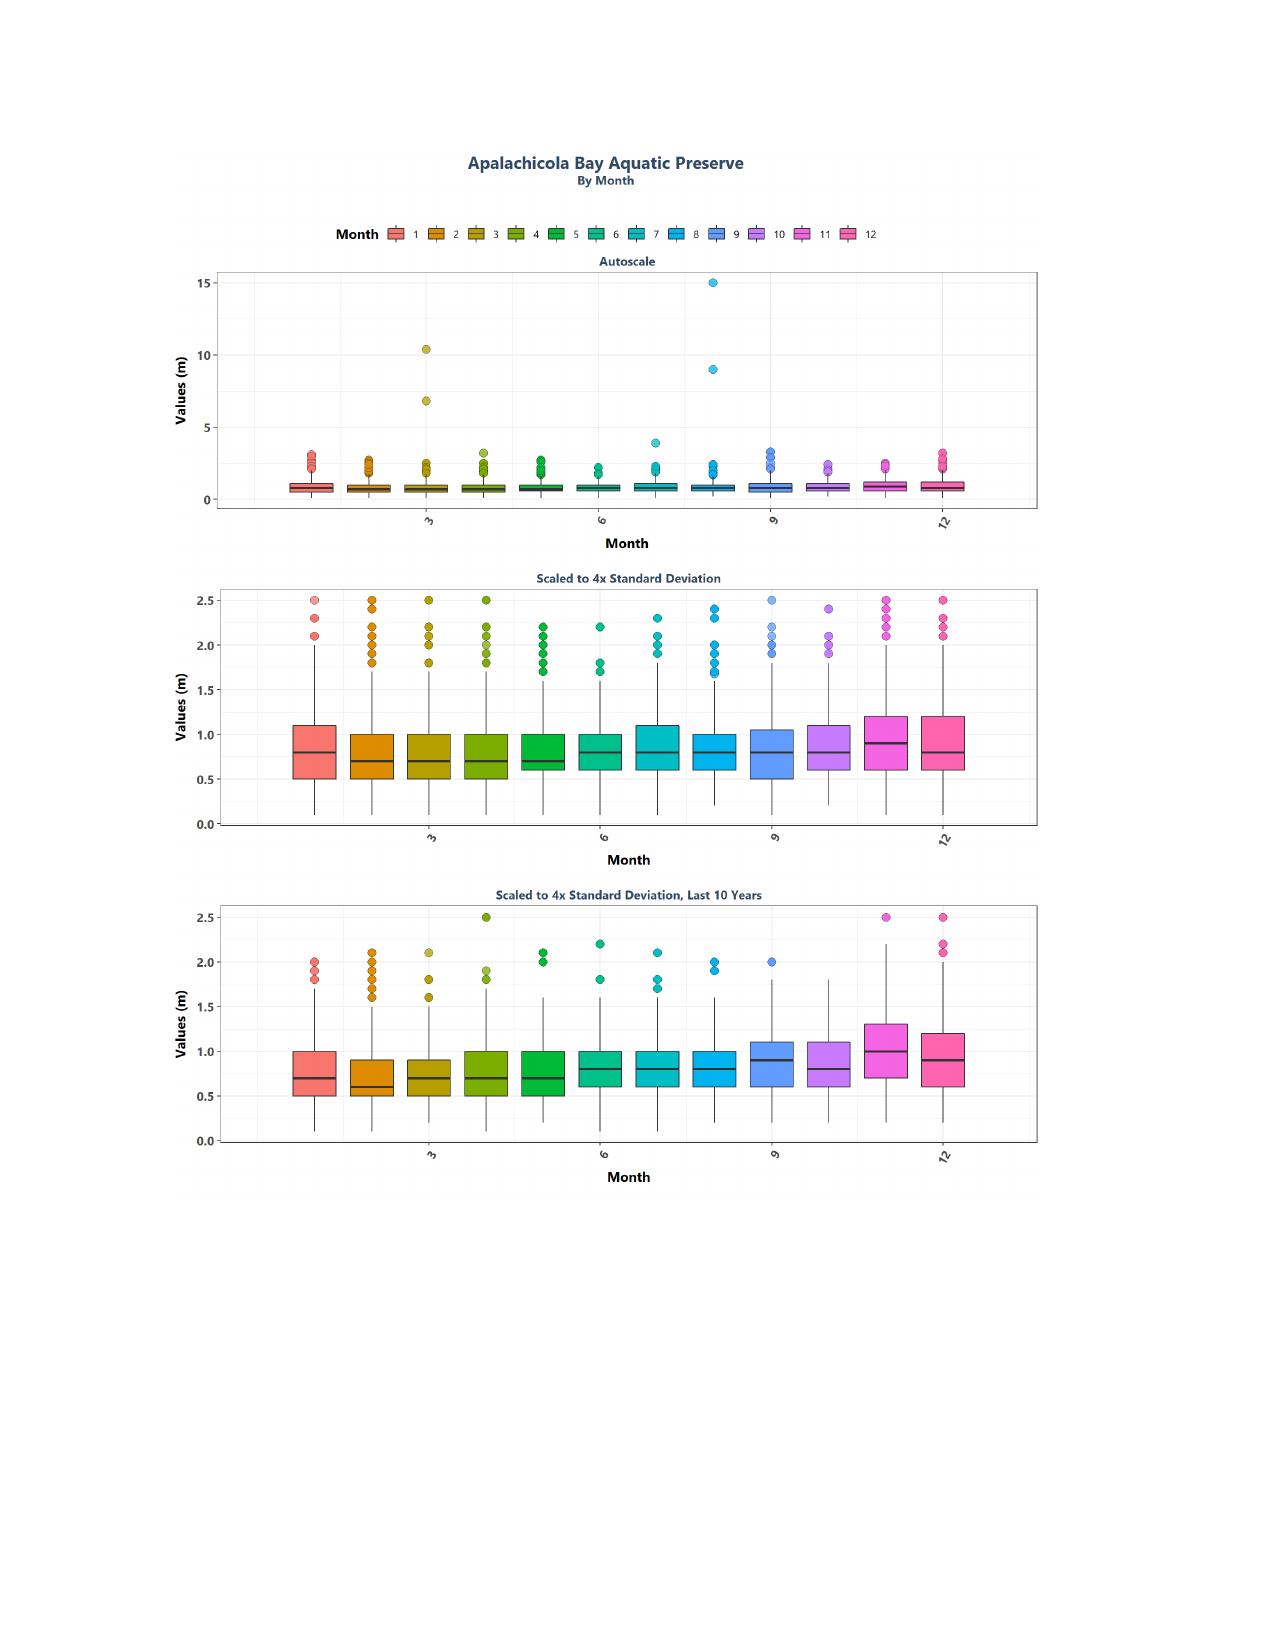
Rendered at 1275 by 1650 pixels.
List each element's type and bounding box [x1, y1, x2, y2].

picture [168, 150, 1044, 1200]
